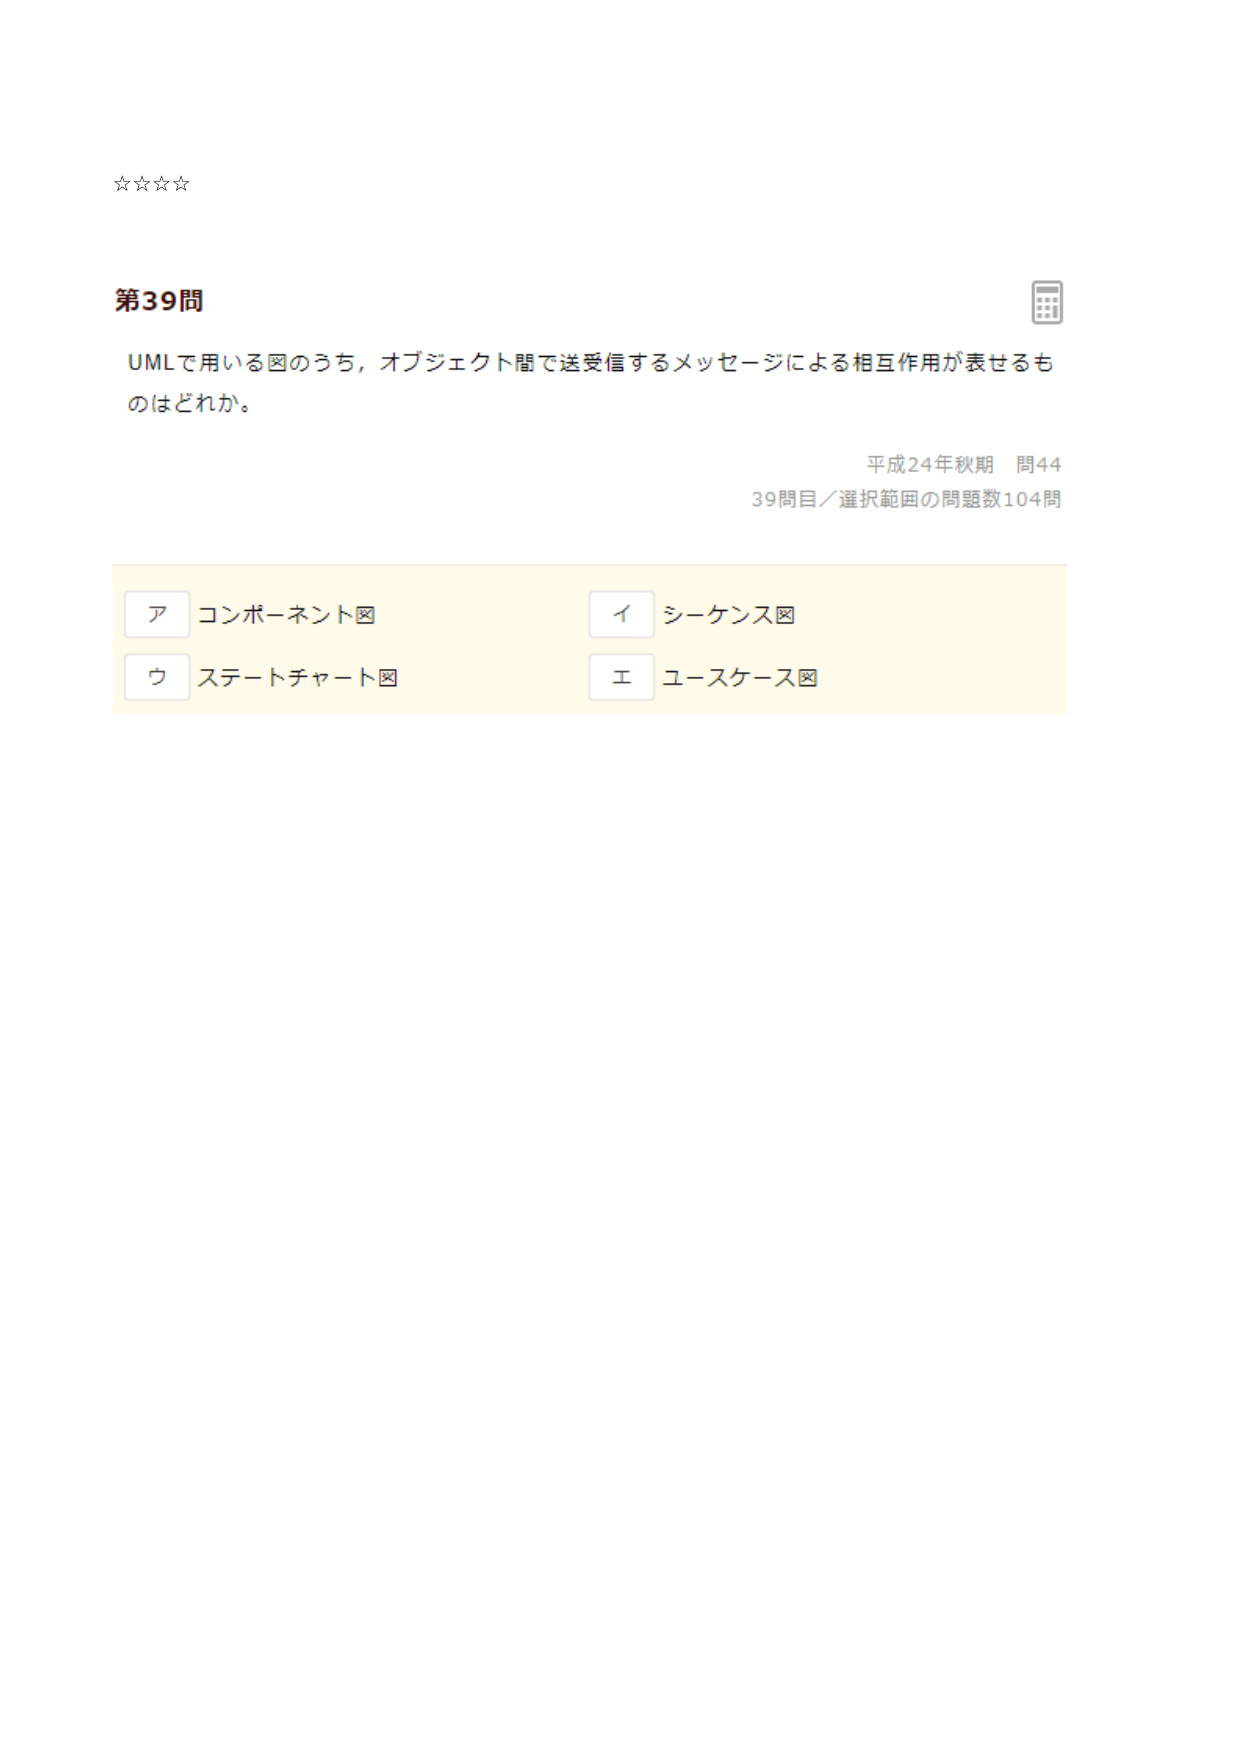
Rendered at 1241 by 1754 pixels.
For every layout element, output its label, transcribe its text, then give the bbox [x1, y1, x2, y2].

picture [112, 277, 1068, 715]
text ☆☆☆☆ [112, 164, 1128, 202]
